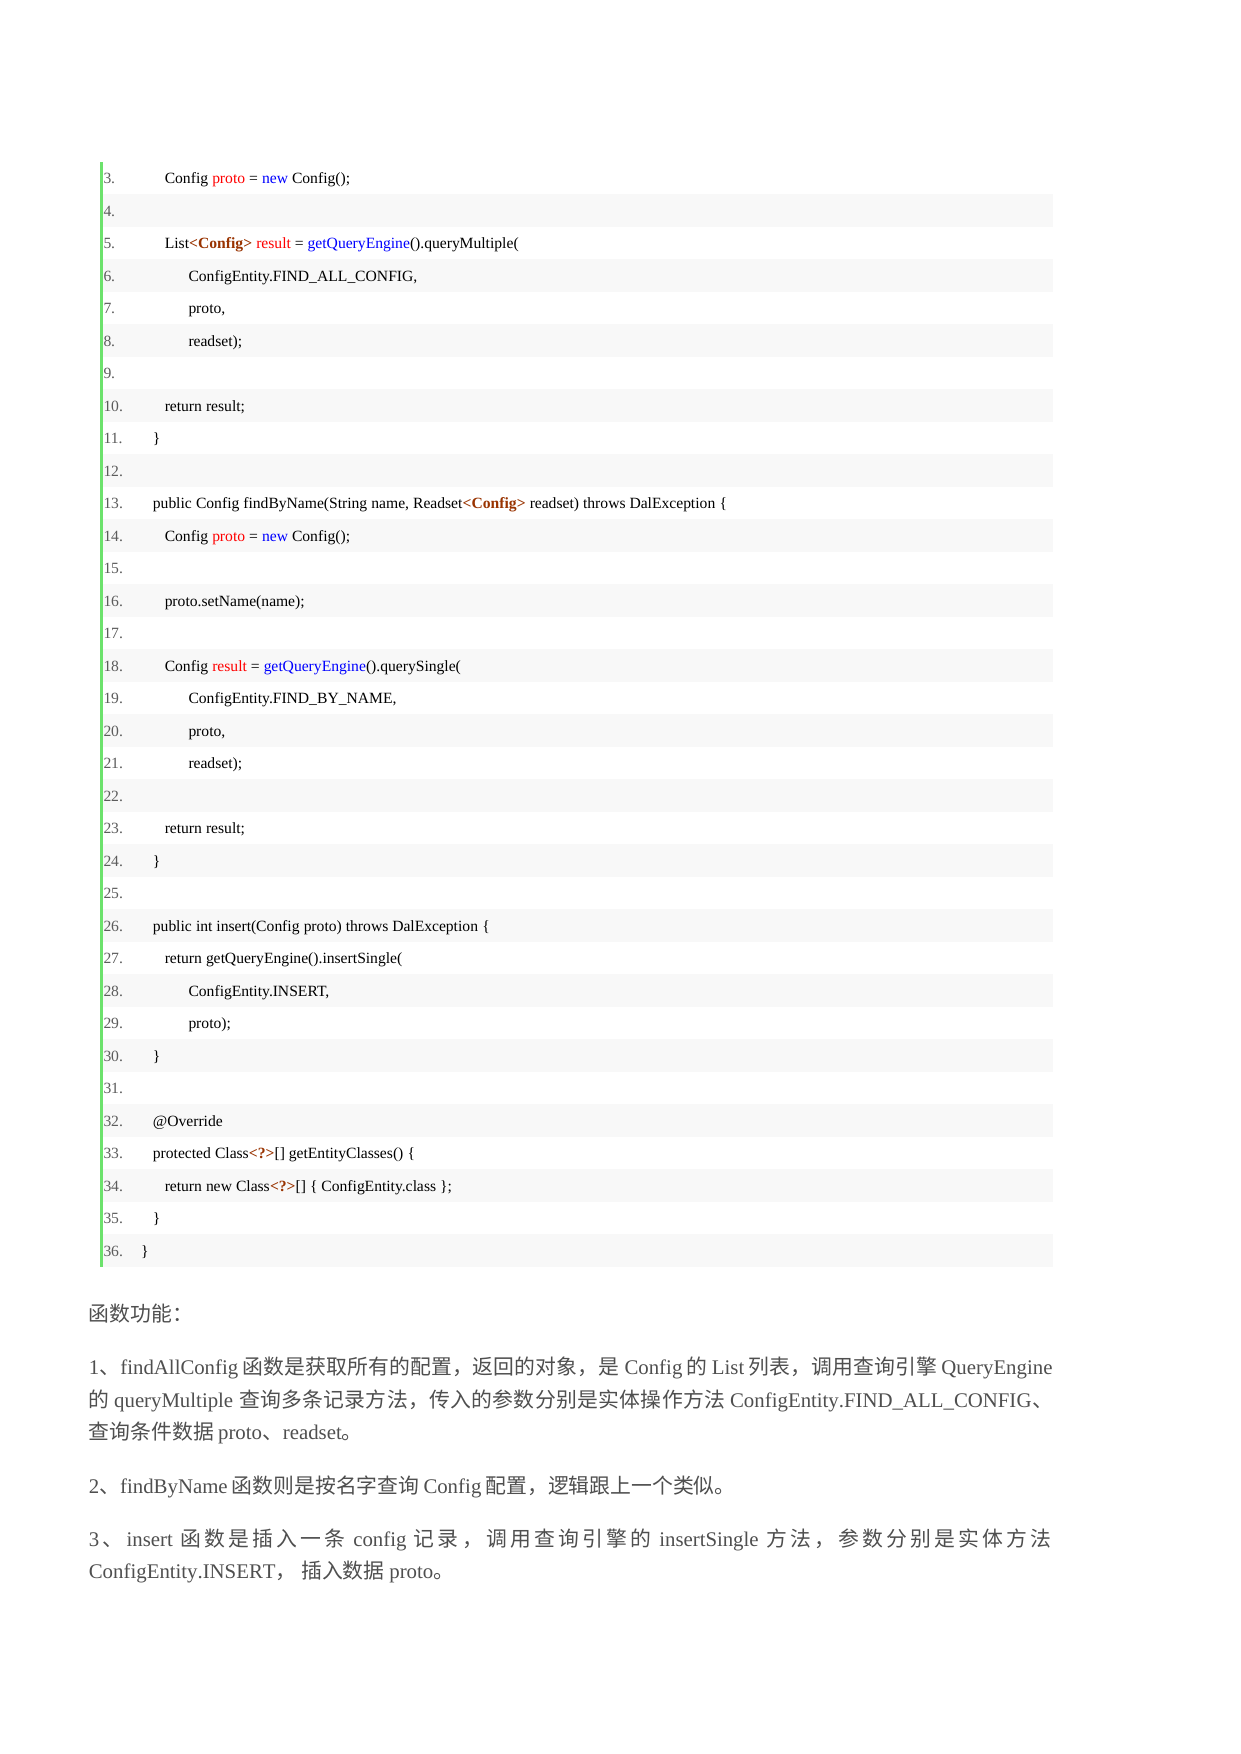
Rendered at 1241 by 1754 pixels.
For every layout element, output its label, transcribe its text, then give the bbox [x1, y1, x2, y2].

list public int insert(Config proto) throws DalException { [103, 909, 1053, 942]
list return result; [103, 812, 1053, 844]
list proto, [103, 714, 1053, 747]
list return new Class<?>[] { ConfigEntity.class }; [103, 1169, 1053, 1202]
text 1、findAllConfig函数是获取所有的配置，返回的对象，是Config的List列表，调用查询引擎QueryEngine的queryMultiple 查询多条记录方法，传入的参数分别是实体操作方法ConfigEntity.FIND_ALL_CONFIG、查询条件数据proto、readset。 [89, 1349, 1053, 1388]
list Config proto = new Config(); [103, 519, 1053, 552]
list ConfigEntity.FIND_ALL_CONFIG, [103, 259, 1053, 292]
list proto, [103, 292, 1053, 324]
list protected Class<?>[] getEntityClasses() { [103, 1137, 1053, 1169]
list } [103, 844, 1053, 877]
list } [103, 1202, 1053, 1234]
text 2、findByName函数则是按名字查询Config配置，逻辑跟上一个类似。 [89, 1468, 1053, 1500]
list Config result = getQueryEngine().querySingle( [103, 649, 1053, 682]
list proto.setName(name); [103, 584, 1053, 617]
text 函数功能： [89, 1296, 1053, 1329]
list } [103, 1039, 1053, 1072]
list readset); [103, 324, 1053, 357]
list ConfigEntity.INSERT, [103, 974, 1053, 1007]
list Config proto = new Config(); [103, 162, 1053, 194]
text 3、insert函数是插入一条config记录，调用查询引擎的insertSingle方法，参数分别是实体方法ConfigEntity.INSERT， 插入数据 proto。 [89, 1521, 1053, 1586]
list } [103, 1234, 1053, 1267]
text 1、findAllConfig函数是获取所有的配置，返回的对象，是Config的List列表，调用查询引擎QueryEngine的queryMultiple 查询多条记录方法，传入的参数分别是实体操作方法ConfigEntity.FIND_ALL_CONFIG、查询条件数据proto、readset。 [89, 1412, 1053, 1447]
list ConfigEntity.FIND_BY_NAME, [103, 682, 1053, 714]
list readset); [103, 747, 1053, 779]
list List<Config> result = getQueryEngine().queryMultiple( [103, 227, 1053, 259]
list return result; [103, 389, 1053, 422]
list public Config findByName(String name, Readset<Config> readset) throws DalException { [103, 487, 1053, 519]
list @Override [103, 1104, 1053, 1137]
list } [103, 422, 1053, 454]
list return getQueryEngine().insertSingle( [103, 942, 1053, 974]
list proto); [103, 1007, 1053, 1039]
